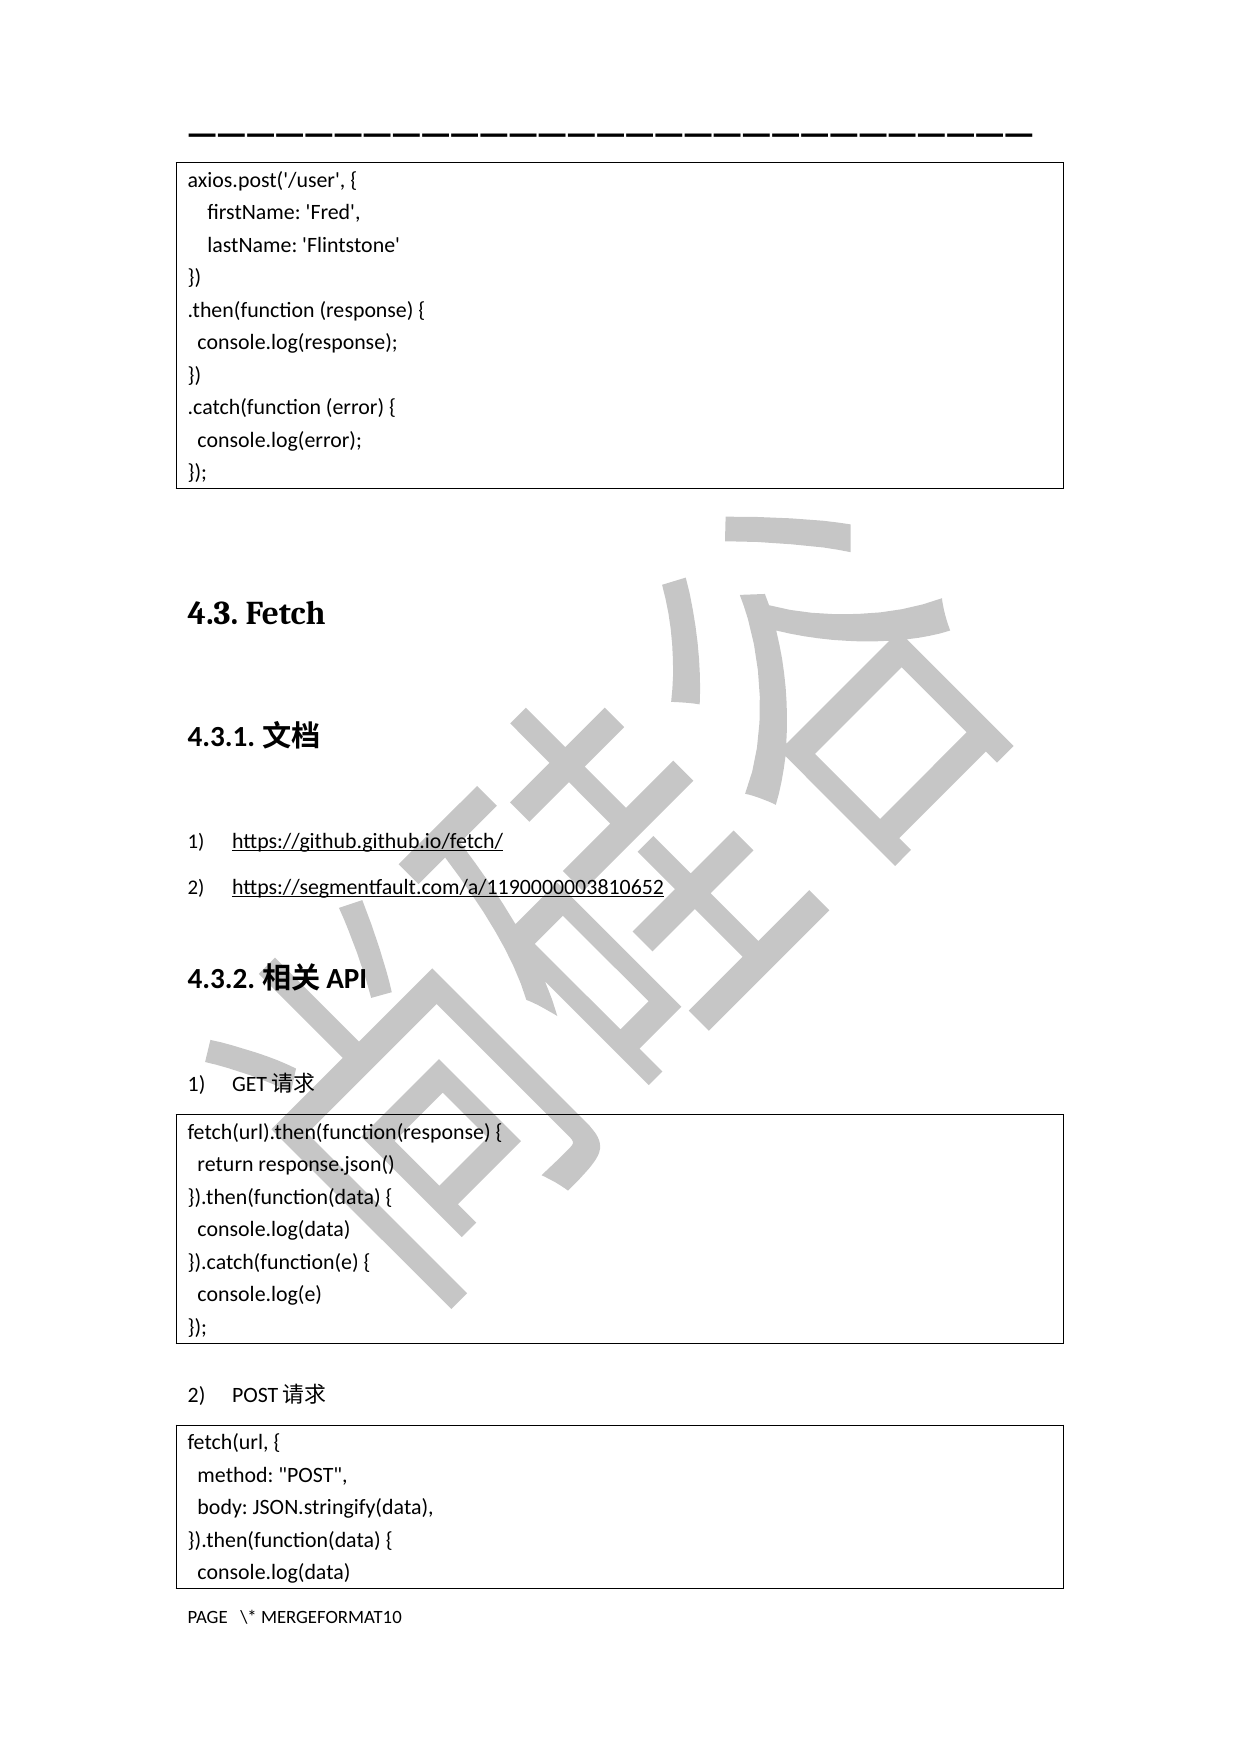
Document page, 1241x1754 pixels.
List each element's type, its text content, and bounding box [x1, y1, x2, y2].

table_header fetch(url).then(function(response) { return response.json() }).then(function(data) { console.log(data) }).catch(function(e) { console.log(e) }); [177, 1115, 1063, 1343]
list https://segmentfault.com/a/1190000003810652 [187, 870, 1053, 902]
subtitle 4.3. Fetch [187, 581, 1053, 646]
list POST请求 [187, 1376, 1053, 1409]
list GET请求 [187, 1066, 1053, 1098]
list https://github.github.io/fetch/ [187, 824, 1053, 857]
subtitle 4.3.1. 文档 [187, 701, 1053, 766]
subtitle 4.3.2. 相关API [187, 943, 1053, 1008]
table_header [177, 1426, 1063, 1588]
table_header axios.post('/user', { firstName: 'Fred', lastName: 'Flintstone' }) .then(function (response) { console.log(response); }) .catch(function (error) { console.log(error); }); [177, 163, 1063, 488]
